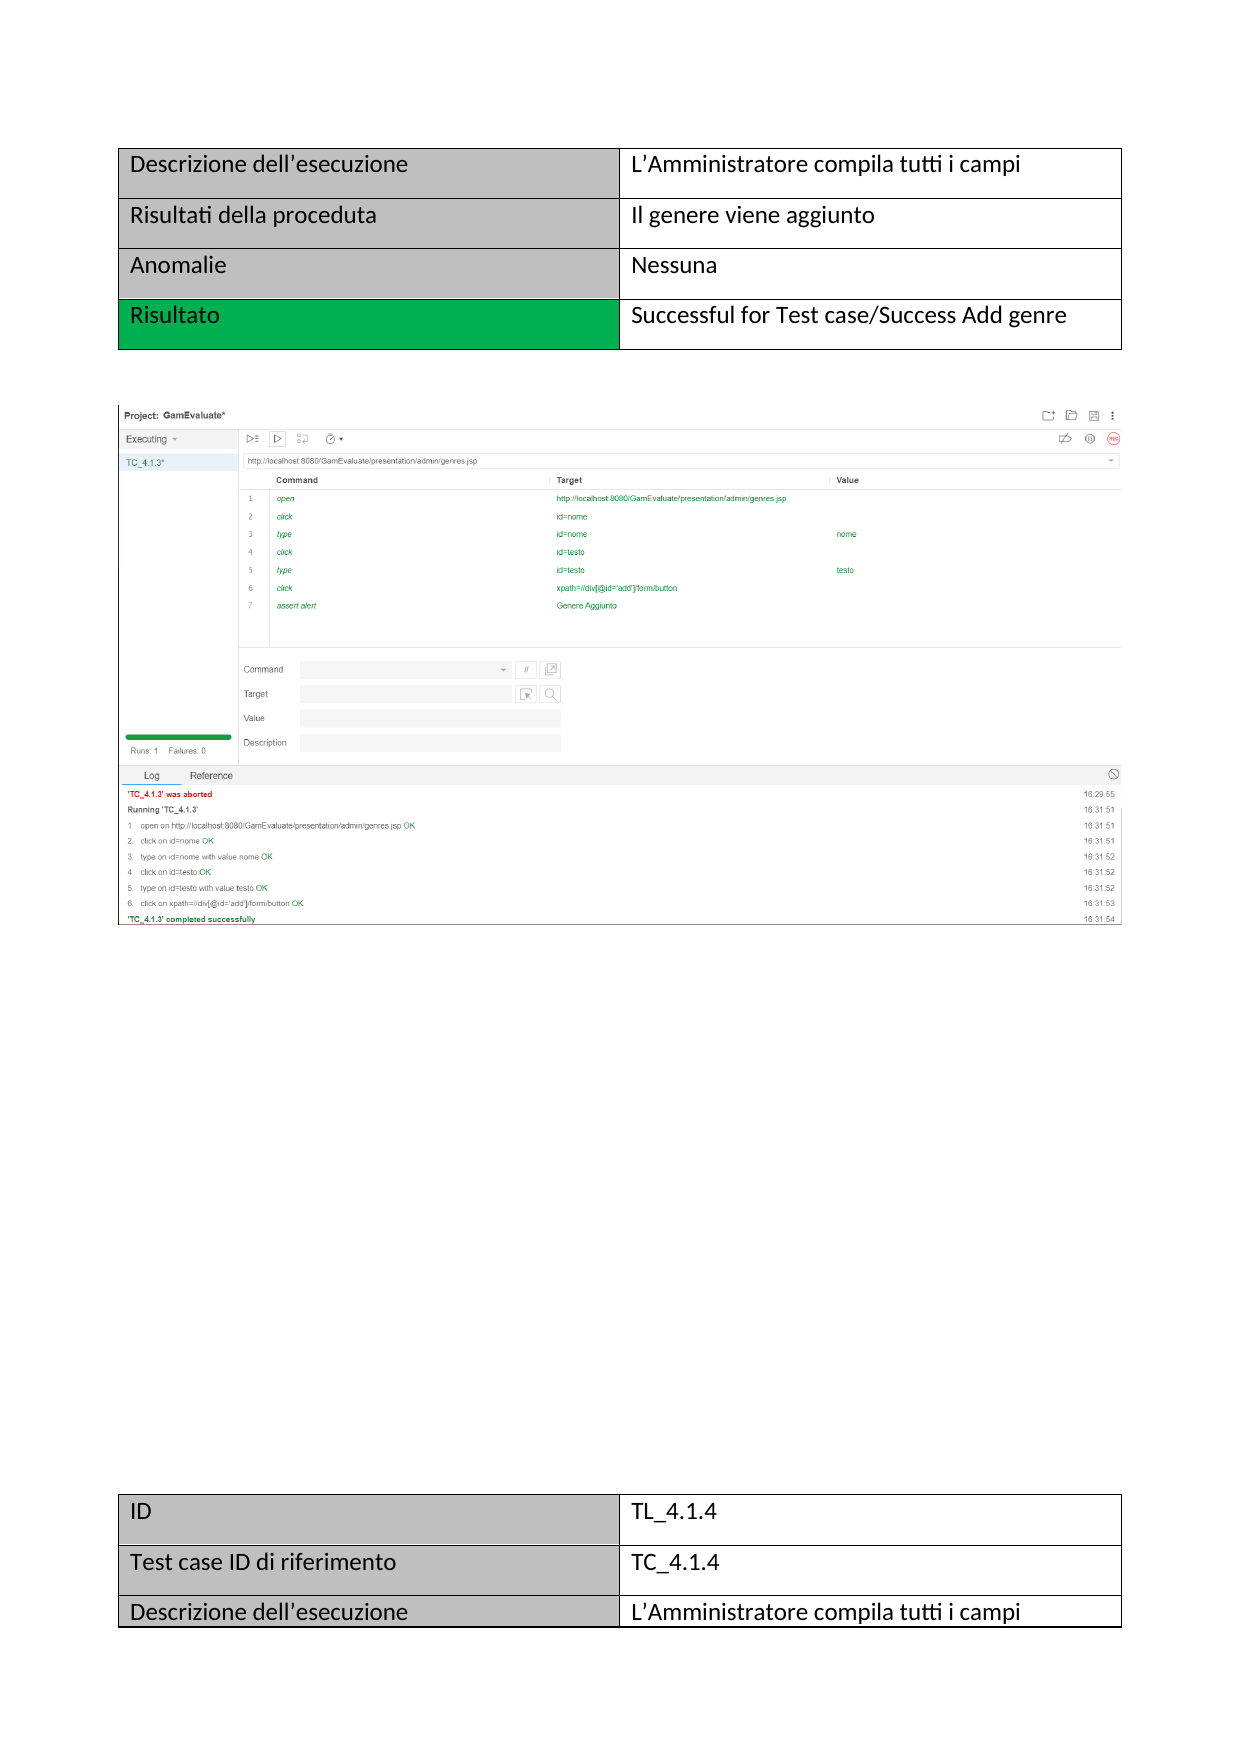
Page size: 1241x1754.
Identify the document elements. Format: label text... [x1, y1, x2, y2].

table_cell Descrizione dell’esecuzione [119, 1596, 619, 1626]
table_cell Risultati della proceduta [119, 199, 619, 248]
table_cell Descrizione dell’esecuzione [119, 149, 619, 198]
table_cell Test case ID di riferimento [119, 1546, 619, 1595]
table_header TL_4.1.4 [620, 1495, 1121, 1544]
picture [118, 405, 1122, 925]
table_cell L’Amministratore compila tutti i campi [620, 1596, 1121, 1626]
table_cell L’Amministratore compila tutti i campi [620, 149, 1121, 198]
table_cell Il genere viene aggiunto [620, 199, 1121, 248]
table_cell Successful for Test case/Success Add genre [620, 300, 1121, 349]
table_cell TC_4.1.4 [620, 1546, 1121, 1595]
table_cell Anomalie [119, 249, 619, 298]
table_cell Risultato [119, 300, 619, 349]
table_header ID [119, 1495, 619, 1544]
table_cell Nessuna [620, 249, 1121, 298]
